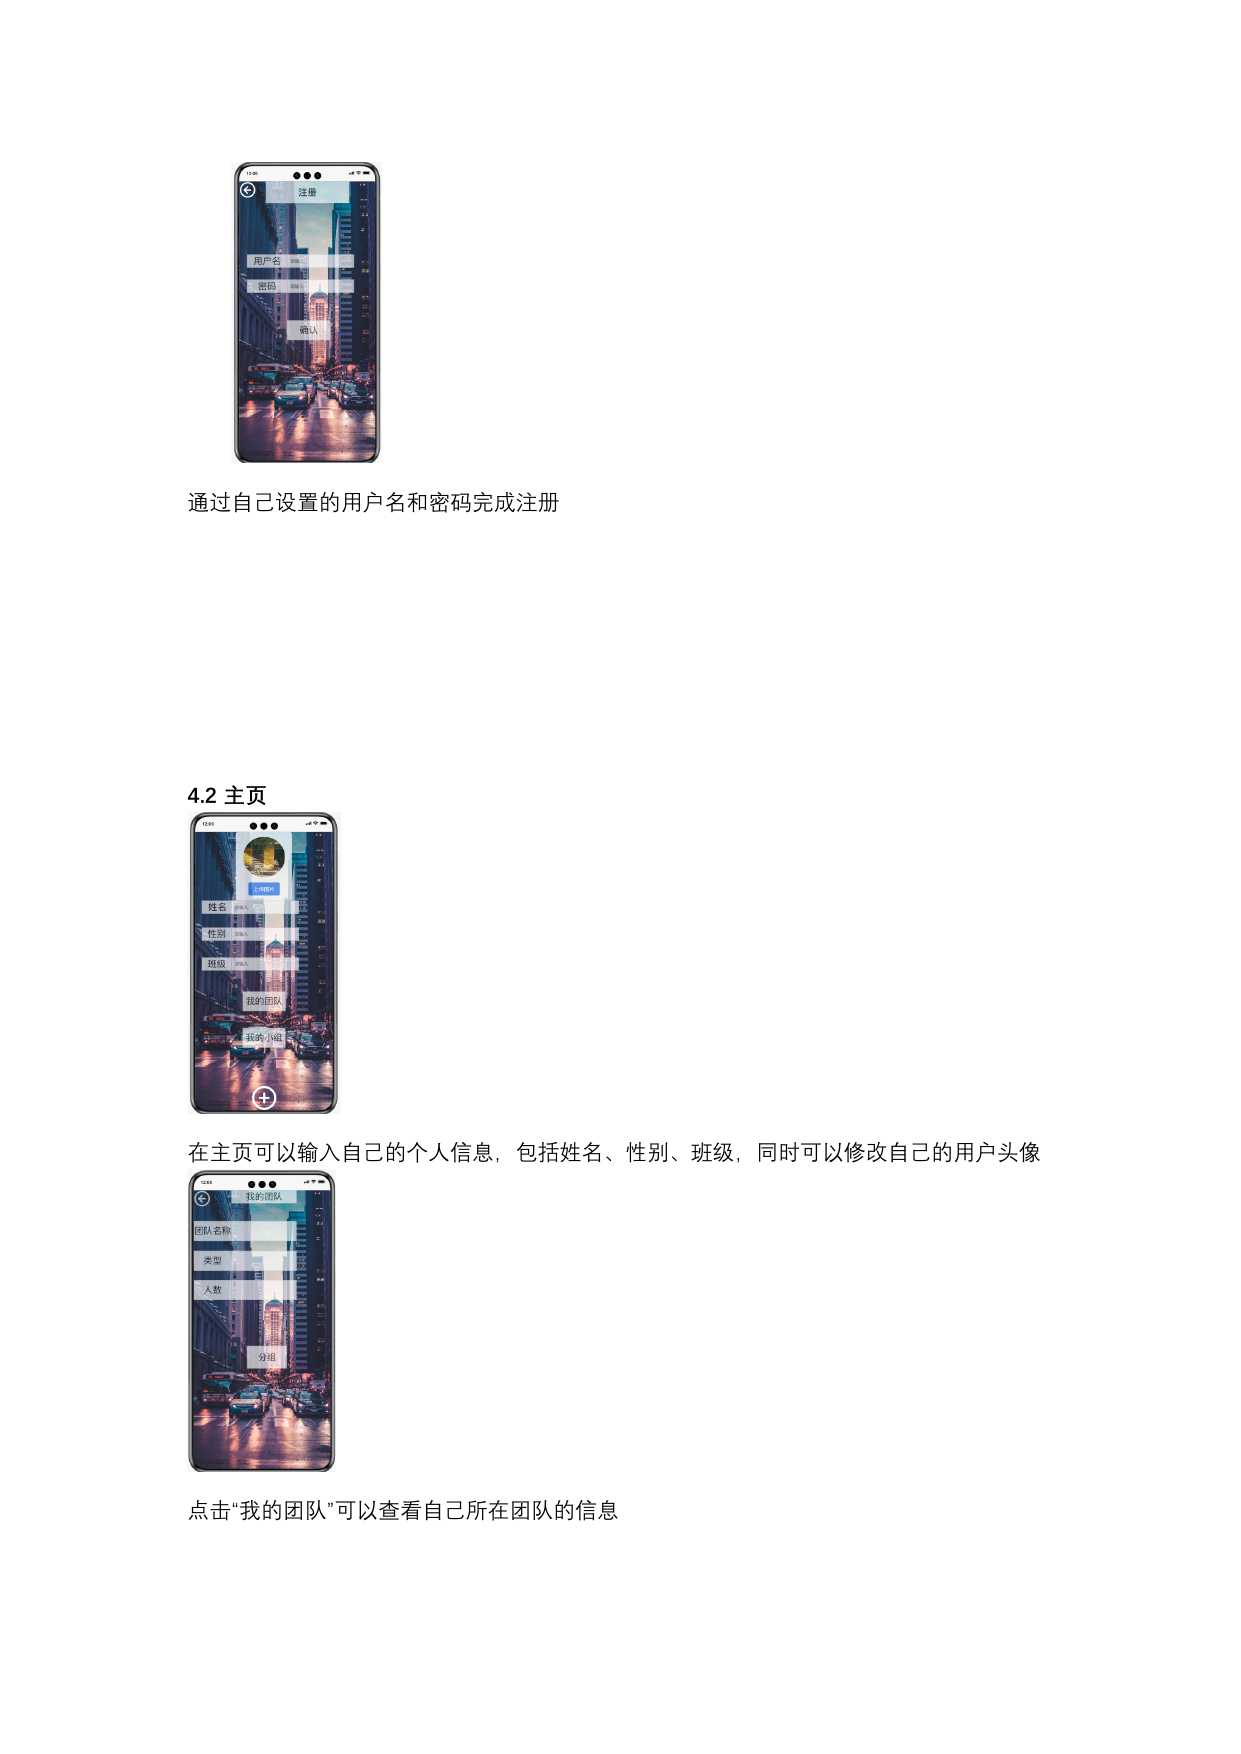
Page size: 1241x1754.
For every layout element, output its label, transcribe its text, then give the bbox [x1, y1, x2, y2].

text 4.2 主页 [187, 779, 1053, 812]
picture [187, 1169, 336, 1472]
text 通过自己设置的用户名和密码完成注册 [187, 487, 1053, 519]
picture [187, 812, 342, 1114]
text 在主页可以输入自己的个人信息，包括姓名、性别、班级，同时可以修改自己的用户头像 [187, 1137, 1053, 1169]
text 点击“我的团队”可以查看自己所在团队的信息 [187, 1494, 1053, 1527]
picture [231, 162, 382, 463]
